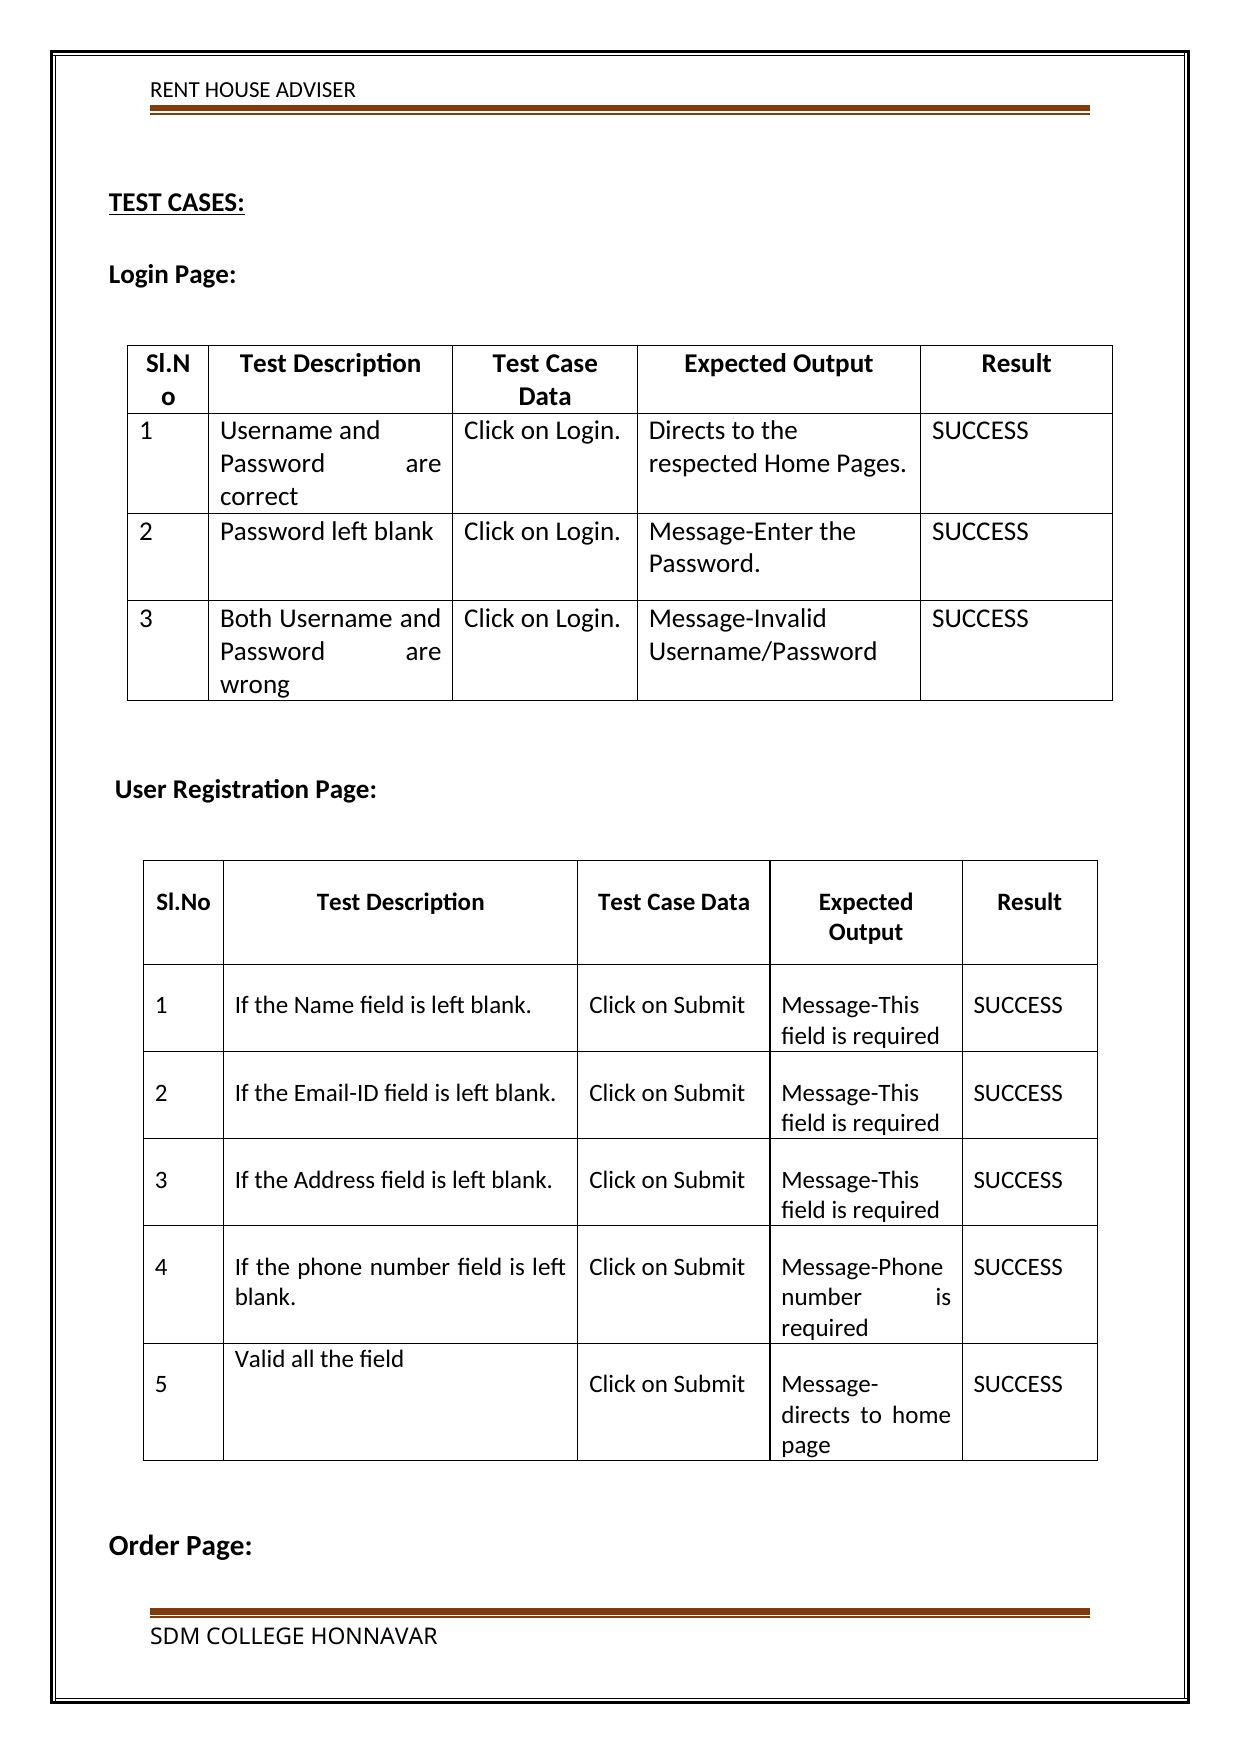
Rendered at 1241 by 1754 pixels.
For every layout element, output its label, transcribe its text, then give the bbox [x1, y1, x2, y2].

table_header Result [921, 346, 1112, 412]
table_cell Password left blank [209, 514, 452, 600]
table_cell Message-Invalid Username/Password [638, 601, 920, 700]
table_header Test Description [224, 861, 577, 964]
table_cell SUCCESS [921, 514, 1112, 600]
table_cell 3 [128, 601, 208, 700]
table_cell 4 [144, 1226, 223, 1342]
table_cell If the Name field is left blank. [224, 965, 577, 1051]
table_header Result [963, 861, 1097, 964]
table_cell 1 [128, 414, 208, 513]
table_cell Message-This field is required [771, 965, 962, 1051]
table_cell SUCCESS [921, 414, 1112, 513]
table_cell 5 [144, 1344, 223, 1460]
table_header Expected Output [638, 346, 920, 412]
table_cell Both Username and Password are wrong [209, 601, 452, 700]
table_cell Click on Submit [578, 1139, 769, 1225]
table_cell Message-Phone number is required [771, 1226, 962, 1342]
table_cell 2 [144, 1052, 223, 1138]
table_cell 2 [128, 514, 208, 600]
table_header Test Case Data [578, 861, 769, 964]
table_header Sl.No [128, 346, 208, 412]
table_cell Click on Login. [453, 414, 637, 513]
table_cell If the phone number field is left blank. [224, 1226, 577, 1342]
table_cell 1 [144, 965, 223, 1051]
table_cell Message-This field is required [771, 1052, 962, 1138]
table_cell If the Email-ID field is left blank. [224, 1052, 577, 1138]
table_header Test Description [209, 346, 452, 412]
table_cell Click on Login. [453, 601, 637, 700]
table_header Expected Output [771, 861, 962, 964]
table_cell Click on Submit [578, 965, 769, 1051]
table_cell Directs to the respected Home Pages. [638, 414, 920, 513]
table_cell SUCCESS [963, 1226, 1097, 1342]
table_cell SUCCESS [963, 1052, 1097, 1138]
table_cell Click on Submit [578, 1052, 769, 1138]
table_cell Username and Password are correct [209, 414, 452, 513]
table_header Test Case Data [453, 346, 637, 412]
list Login Page: [109, 257, 1090, 290]
table_cell SUCCESS [963, 965, 1097, 1051]
table_cell SUCCESS [921, 601, 1112, 700]
table_cell Message-Enter the Password. [638, 514, 920, 600]
table_cell Click on Login. [453, 514, 637, 600]
table_cell SUCCESS [963, 1139, 1097, 1225]
table_cell If the Address field is left blank. [224, 1139, 577, 1225]
table_cell Click on Submit [578, 1226, 769, 1342]
table_cell Valid all the field [224, 1344, 577, 1460]
table_cell Message- directs to home page [771, 1344, 962, 1460]
table_cell Message-This field is required [771, 1139, 962, 1225]
list User Registration Page: [109, 772, 1090, 805]
table_cell Click on Submit [578, 1344, 769, 1460]
table_cell 3 [144, 1139, 223, 1225]
list TEST CASES: [109, 186, 1090, 219]
table_cell SUCCESS [963, 1344, 1097, 1460]
table_header Sl.No [144, 861, 223, 964]
list Order Page: [109, 1527, 1090, 1563]
